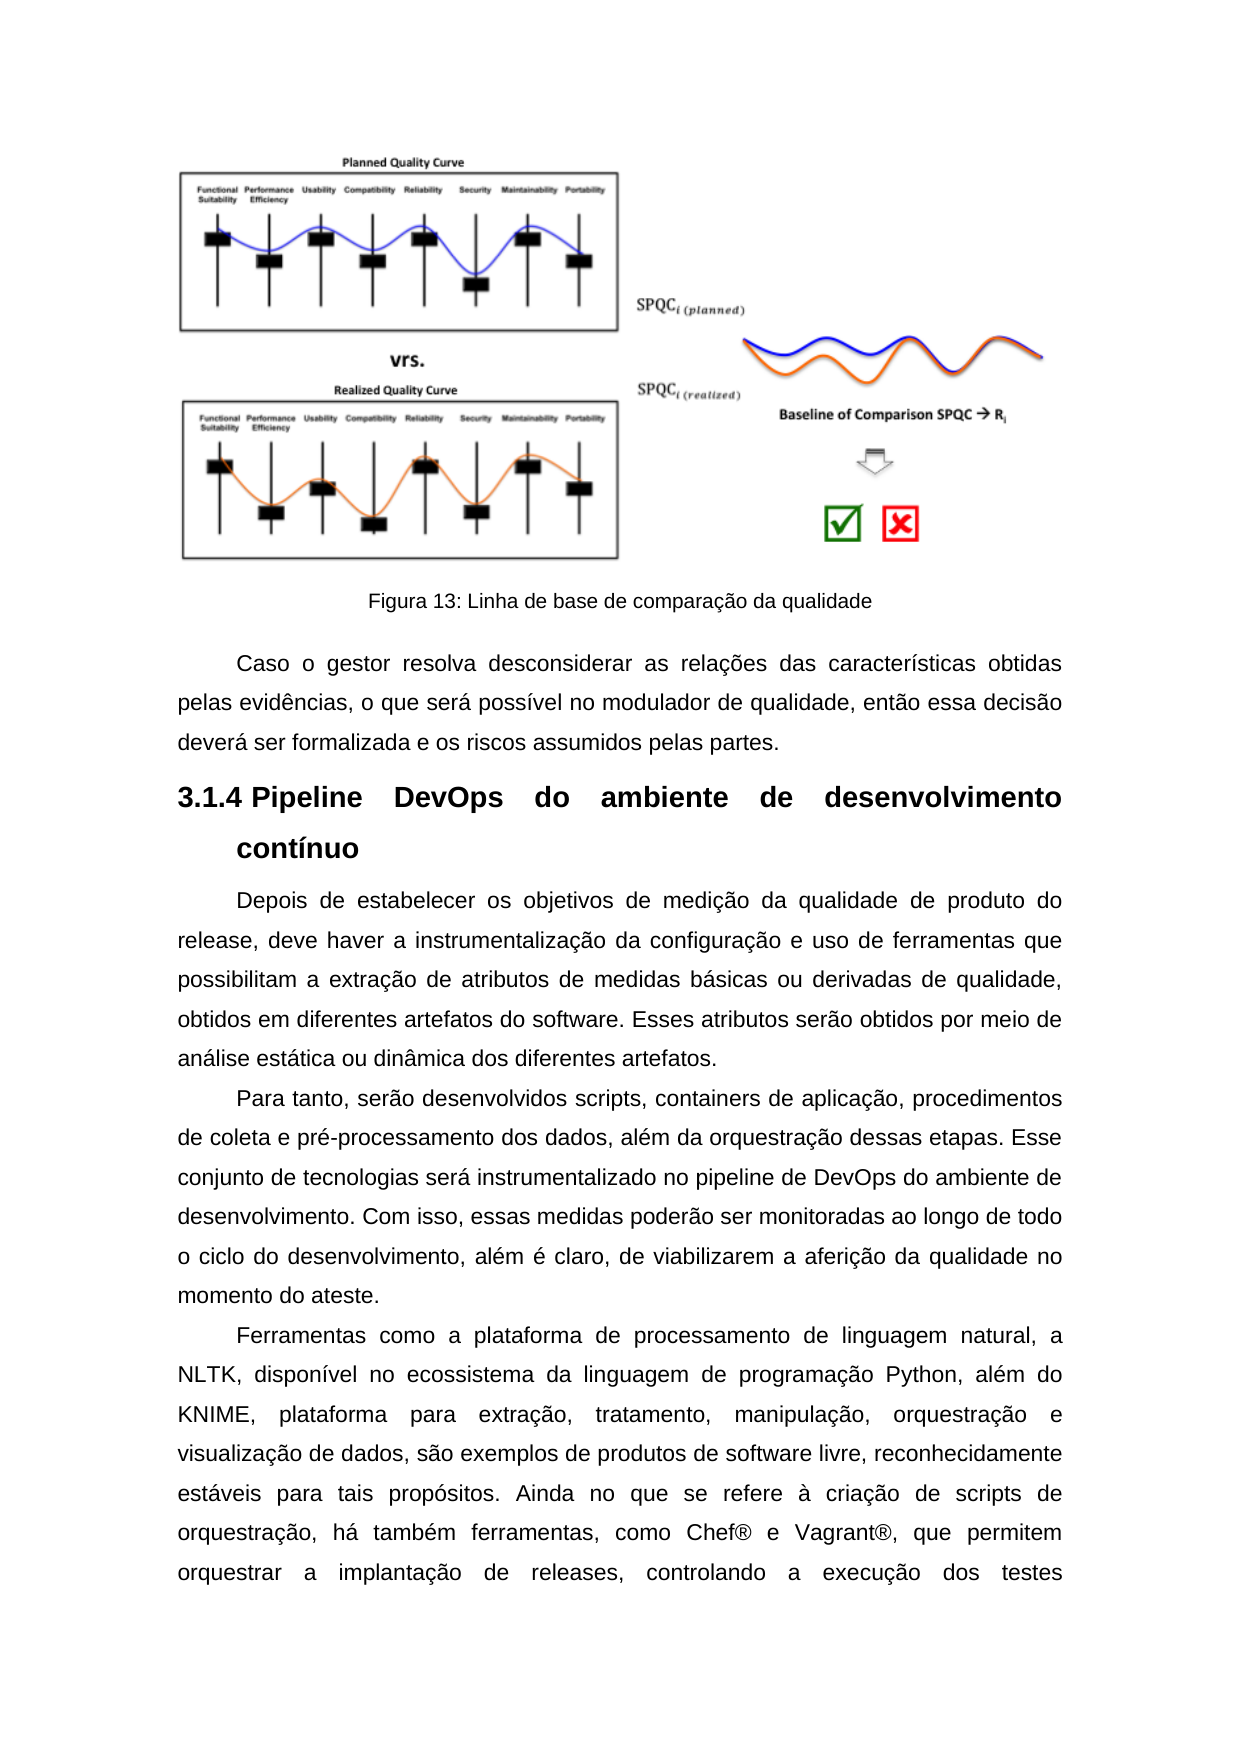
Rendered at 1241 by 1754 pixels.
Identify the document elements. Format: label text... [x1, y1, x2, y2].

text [177, 1322, 1063, 1585]
subtitle Pipeline DevOps do ambiente de desenvolvimento contínuo [177, 781, 1063, 864]
text Figura 13: Linha de base de comparação da qualidade [177, 589, 1063, 613]
text Depois de estabelecer os objetivos de medição da qualidade de produto do release, deve haver a instrumentalização da configuração e uso de ferramentas que possibilitam a extração de atributos de medidas básicas ou derivadas de qualidade, obtidos em diferentes artefatos do software. Esses atributos serão obtidos por meio de análise estática ou dinâmica dos diferentes artefatos. [177, 887, 1063, 1072]
text Para tanto, serão desenvolvidos scripts, containers de aplicação, procedimentos de coleta e pré-processamento dos dados, além da orquestração dessas etapas. Esse conjunto de tecnologias será instrumentalizado no pipeline de DevOps do ambiente de desenvolvimento. Com isso, essas medidas poderão ser monitoradas ao longo de todo o ciclo do desenvolvimento, além é claro, de viabilizarem a aferição da qualidade no momento do ateste. [177, 1085, 1063, 1308]
picture [177, 147, 1063, 563]
text Caso o gestor resolva desconsiderar as relações das características obtidas pelas evidências, o que será possível no modulador de qualidade, então essa decisão deverá ser formalizada e os riscos assumidos pelas partes. [177, 649, 1063, 755]
